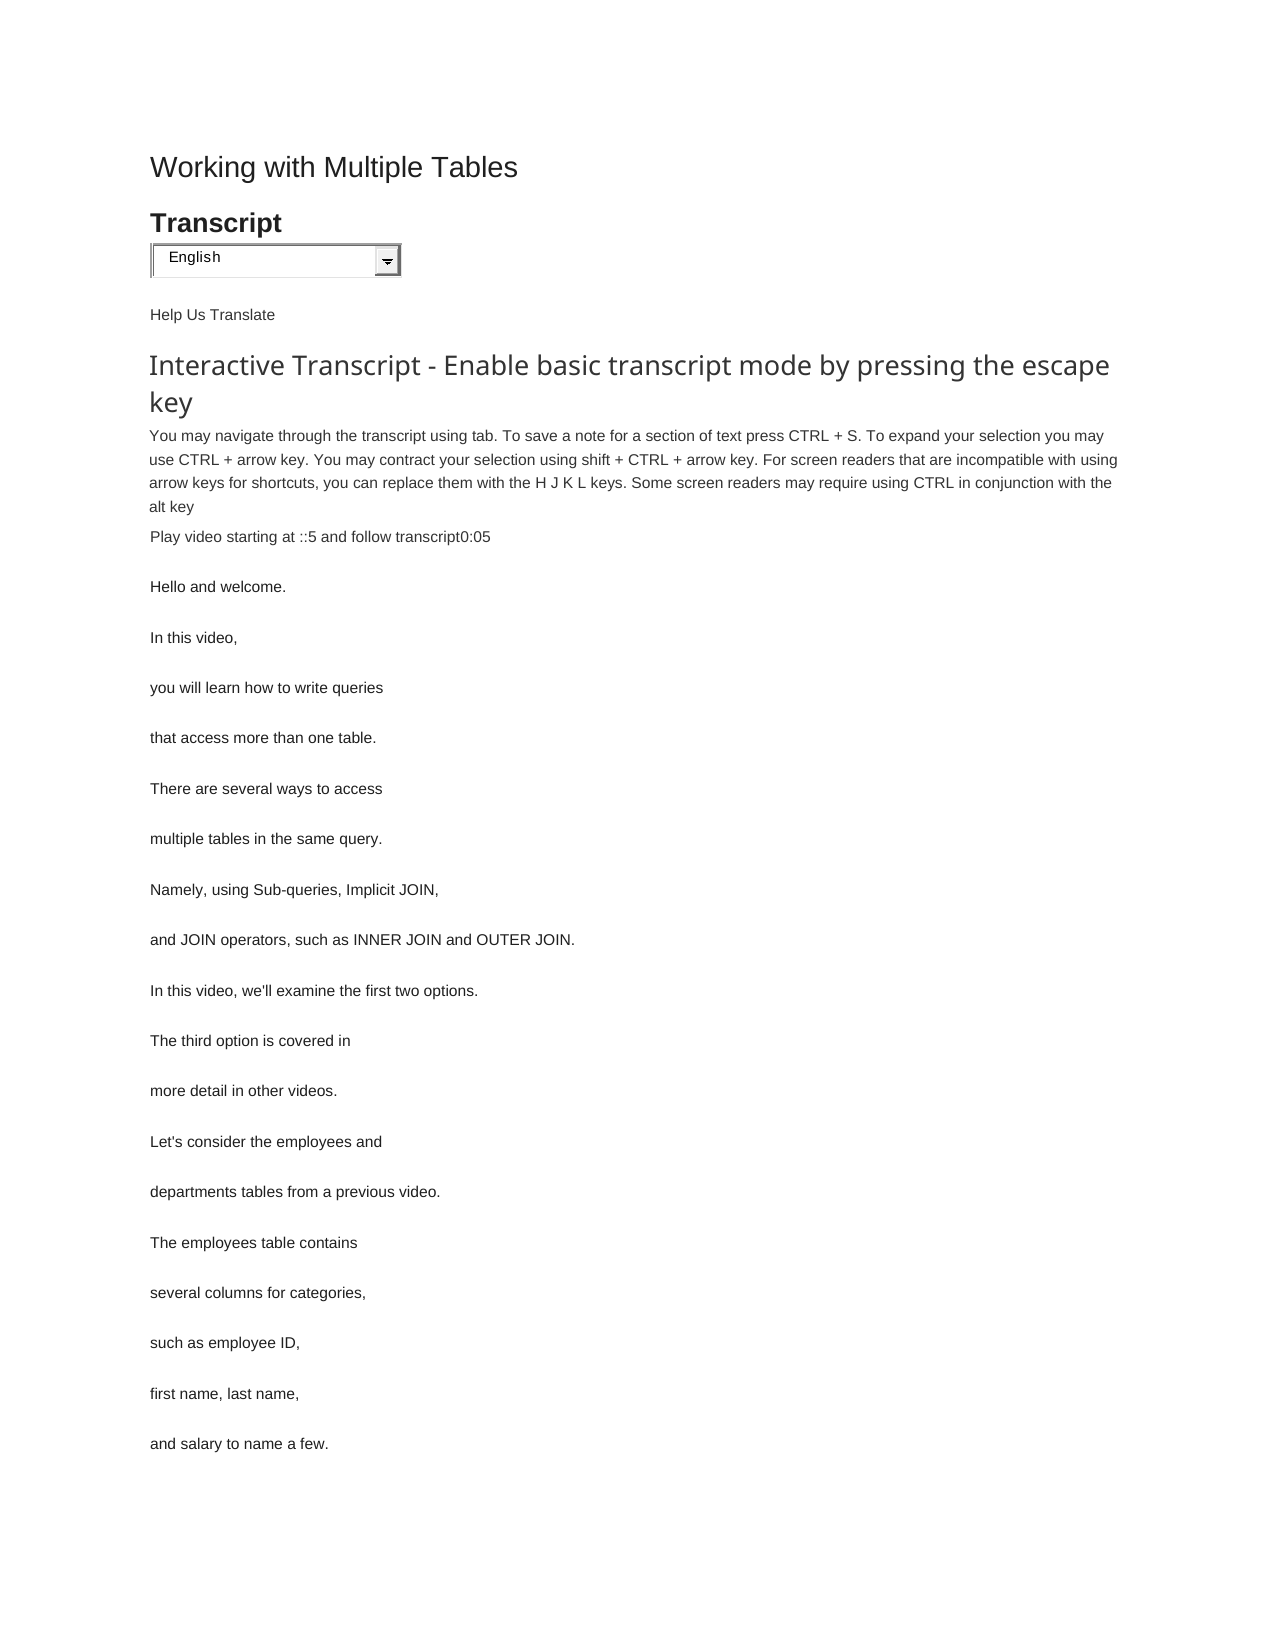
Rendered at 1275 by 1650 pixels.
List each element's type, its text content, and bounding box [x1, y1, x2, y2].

text departments tables from a previous video. [150, 1171, 1125, 1201]
text In this video, [150, 617, 1125, 646]
text that access more than one table. [150, 718, 1125, 747]
text The employees table contains [150, 1222, 1125, 1251]
text Help Us Translate [150, 305, 1125, 323]
text and salary to name a few. [150, 1423, 1125, 1453]
text multiple tables in the same query. [150, 818, 1125, 848]
text In this video, we'll examine the first two options. [150, 970, 1125, 999]
text more detail in other videos. [150, 1071, 1125, 1100]
text You may navigate through the transcript using tab. To save a note for a section of text press CTRL + S. To expand your selection you may use CTRL + arrow key. You may contract your selection using shift + CTRL + arrow key. For screen readers that are incompatible with using arrow keys for shortcuts, you can replace them with the H J K L keys. Some screen readers may require using CTRL in conjunction with the alt key [149, 421, 1126, 516]
text such as employee ID, [150, 1323, 1125, 1352]
text Play video starting at ::5 and follow transcript0:05 [150, 516, 1125, 546]
subtitle Working with Multiple Tables [150, 150, 1125, 183]
text The third option is covered in [150, 1020, 1125, 1050]
text There are several ways to access [150, 768, 1125, 798]
text you will learn how to write queries [150, 667, 1125, 697]
text Hello and welcome. [150, 566, 1125, 596]
subtitle Transcript [150, 207, 1125, 238]
text first name, last name, [150, 1373, 1125, 1403]
subtitle Interactive Transcript - Enable basic transcript mode by pressing the escape key [149, 347, 1126, 421]
text Let's consider the employees and [150, 1121, 1125, 1151]
text Namely, using Sub-queries, Implicit JOIN, [150, 869, 1125, 898]
text several columns for categories, [150, 1272, 1125, 1302]
text and JOIN operators, such as INNER JOIN and OUTER JOIN. [150, 919, 1125, 949]
